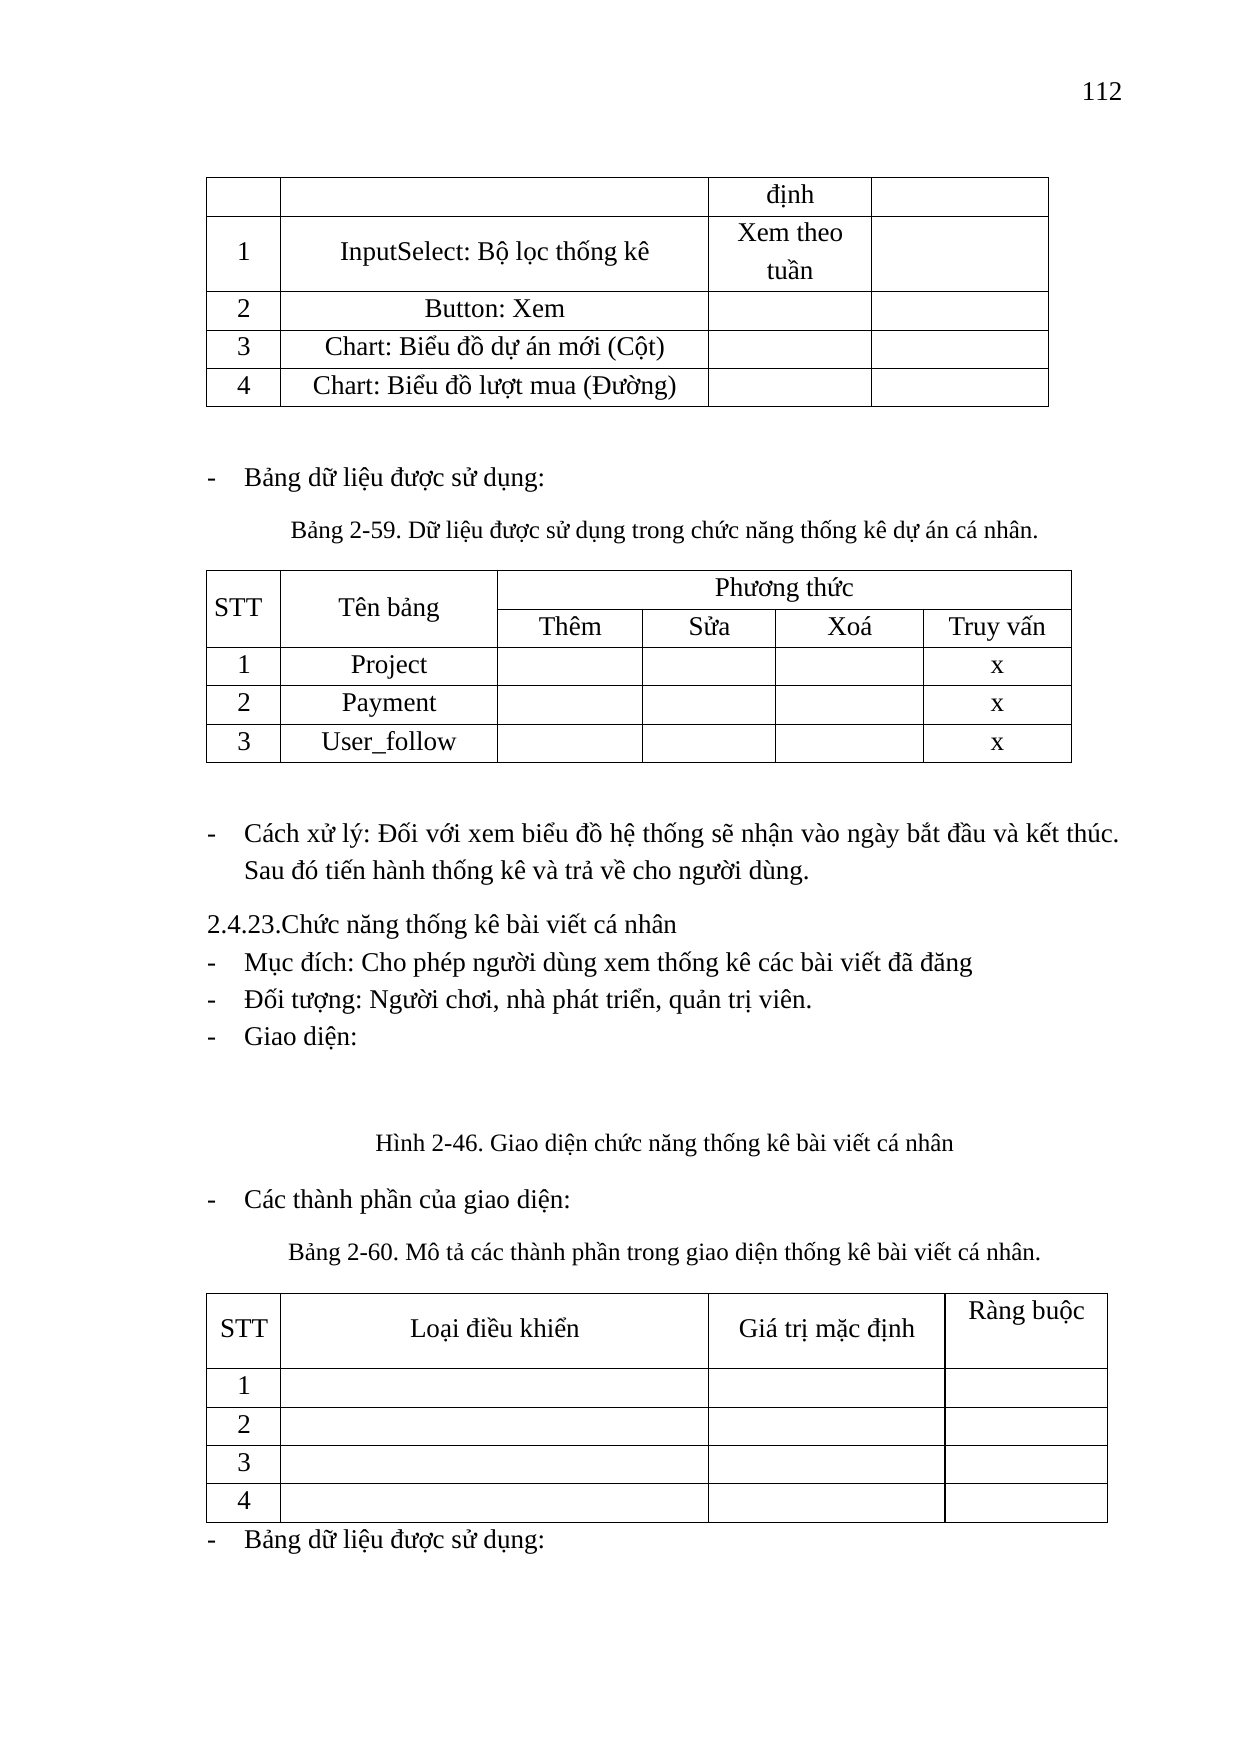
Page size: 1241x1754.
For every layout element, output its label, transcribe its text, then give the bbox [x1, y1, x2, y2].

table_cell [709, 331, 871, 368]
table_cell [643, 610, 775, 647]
list Bảng dữ liệu được sử dụng: [207, 1523, 1122, 1554]
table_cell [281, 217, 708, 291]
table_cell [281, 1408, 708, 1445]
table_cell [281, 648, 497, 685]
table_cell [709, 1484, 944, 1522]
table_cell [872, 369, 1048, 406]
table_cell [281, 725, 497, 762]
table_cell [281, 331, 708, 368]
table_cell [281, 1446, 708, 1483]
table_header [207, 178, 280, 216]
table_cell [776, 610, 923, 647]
list Bảng dữ liệu được sử dụng: [207, 461, 1122, 492]
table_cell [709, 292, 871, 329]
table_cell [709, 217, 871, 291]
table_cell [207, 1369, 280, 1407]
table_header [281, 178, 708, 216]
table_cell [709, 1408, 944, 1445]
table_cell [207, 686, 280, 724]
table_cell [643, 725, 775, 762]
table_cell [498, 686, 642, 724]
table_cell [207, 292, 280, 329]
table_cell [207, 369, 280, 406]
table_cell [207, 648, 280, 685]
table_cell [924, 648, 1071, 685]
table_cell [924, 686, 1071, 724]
text Bảng 2-59. Dữ liệu được sử dụng trong chức năng thống kê dự án cá nhân. [207, 515, 1122, 544]
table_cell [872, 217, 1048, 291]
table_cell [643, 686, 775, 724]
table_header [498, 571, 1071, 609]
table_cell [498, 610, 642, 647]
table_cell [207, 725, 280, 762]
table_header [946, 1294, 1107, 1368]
list Giao diện: [207, 1020, 1122, 1051]
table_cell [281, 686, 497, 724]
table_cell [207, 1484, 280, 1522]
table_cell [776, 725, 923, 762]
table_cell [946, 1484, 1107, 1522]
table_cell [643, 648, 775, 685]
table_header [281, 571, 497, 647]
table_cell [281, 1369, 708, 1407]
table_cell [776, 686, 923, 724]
list Cách xử lý: Đối với xem biểu đồ hệ thống sẽ nhận vào ngày bắt đầu và kết thúc. Sau đó tiến hành thống kê và trả về cho người dùng. [207, 817, 1122, 886]
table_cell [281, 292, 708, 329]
list Mục đích: Cho phép người dùng xem thống kê các bài viết đã đăng [207, 946, 1122, 977]
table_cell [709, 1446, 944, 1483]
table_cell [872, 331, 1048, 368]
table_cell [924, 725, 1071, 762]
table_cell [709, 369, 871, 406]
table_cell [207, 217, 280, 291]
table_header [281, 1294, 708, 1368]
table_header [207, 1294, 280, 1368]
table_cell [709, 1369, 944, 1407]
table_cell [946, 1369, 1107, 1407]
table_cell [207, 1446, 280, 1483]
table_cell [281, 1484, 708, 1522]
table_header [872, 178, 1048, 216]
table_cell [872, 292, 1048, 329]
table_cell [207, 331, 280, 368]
list Đối tượng: Người chơi, nhà phát triển, quản trị viên. [207, 983, 1122, 1014]
text Bảng 2-60. Mô tả các thành phần trong giao diện thống kê bài viết cá nhân. [207, 1237, 1122, 1266]
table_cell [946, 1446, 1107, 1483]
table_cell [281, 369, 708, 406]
text Hình 2-46. Giao diện chức năng thống kê bài viết cá nhân [207, 1128, 1122, 1157]
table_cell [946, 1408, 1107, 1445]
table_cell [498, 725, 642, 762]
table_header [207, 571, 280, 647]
list Các thành phần của giao diện: [207, 1183, 1122, 1214]
subtitle Chức năng thống kê bài viết cá nhân [207, 908, 1122, 939]
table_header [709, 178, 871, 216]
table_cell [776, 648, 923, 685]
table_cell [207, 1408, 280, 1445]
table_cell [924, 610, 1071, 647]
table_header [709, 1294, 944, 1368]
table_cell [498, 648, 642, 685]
